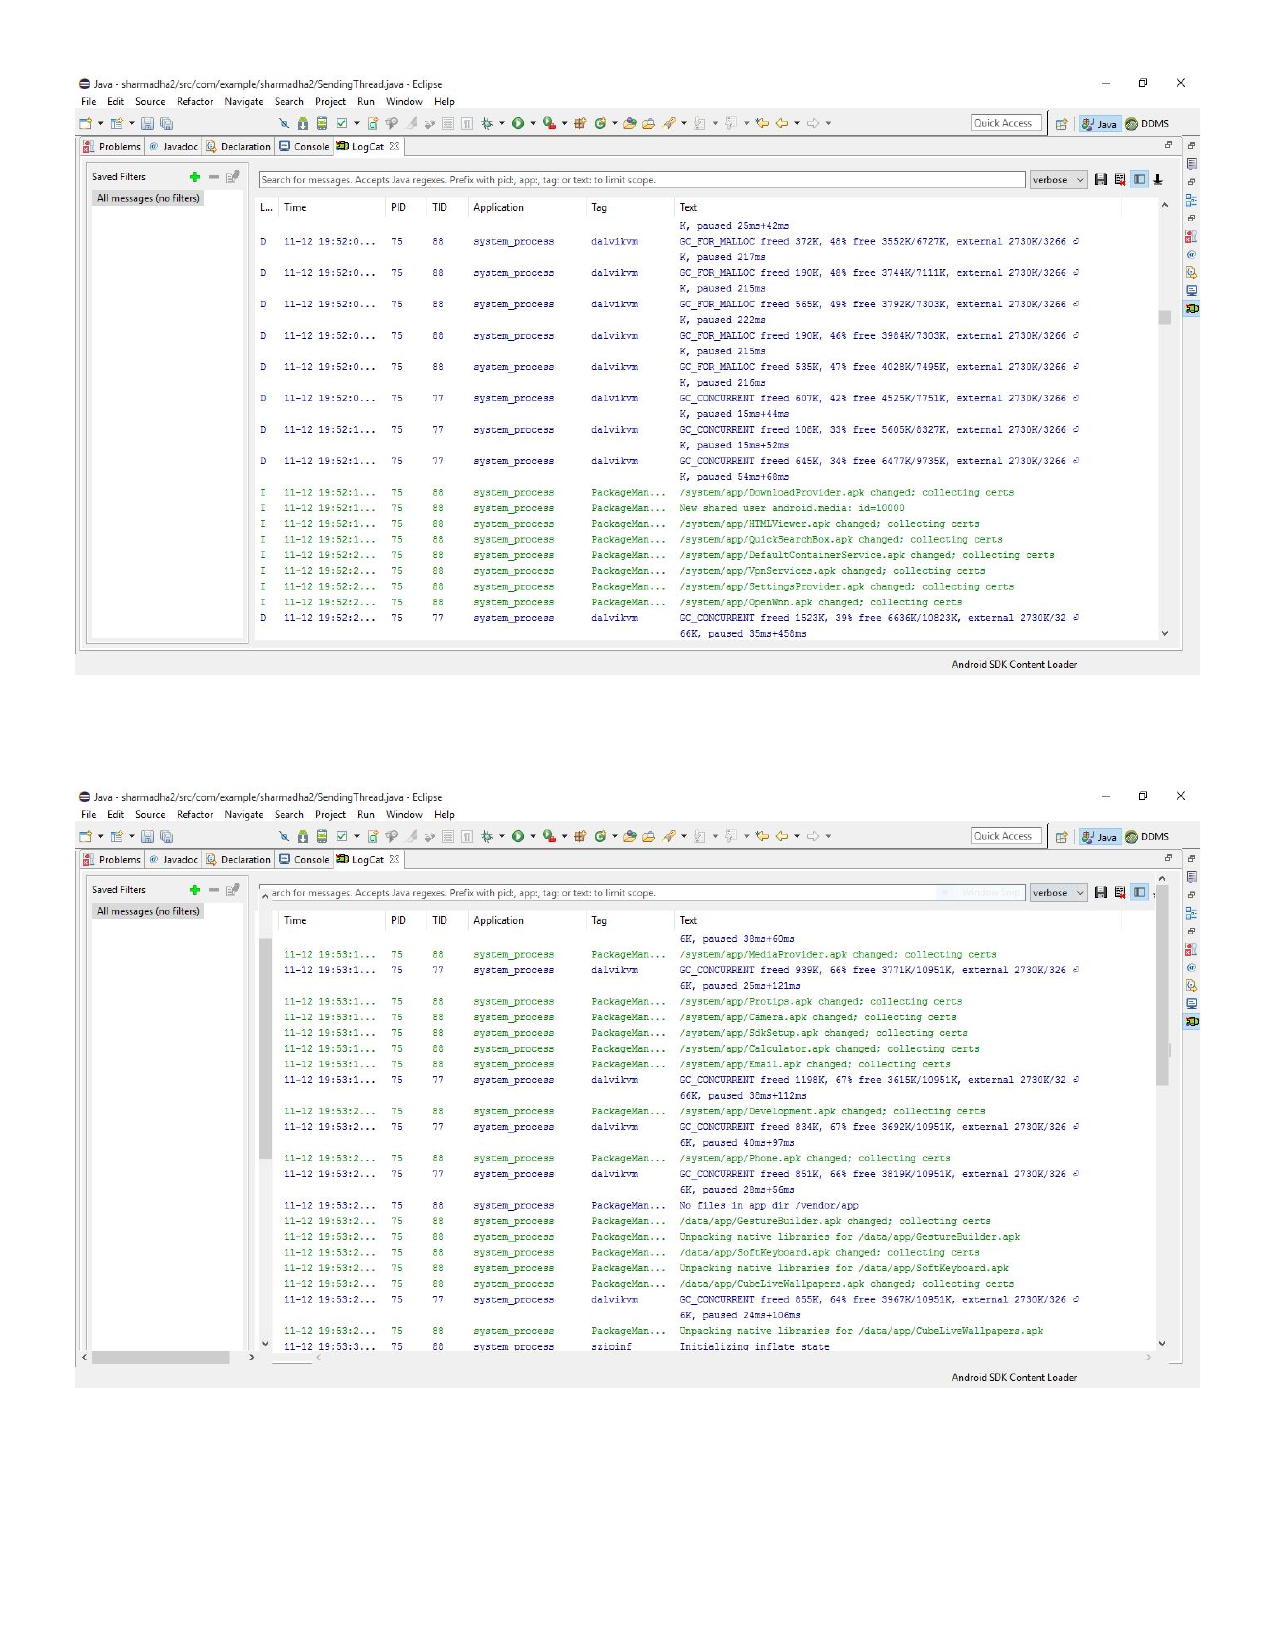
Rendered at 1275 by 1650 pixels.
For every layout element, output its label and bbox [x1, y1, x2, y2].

picture [75, 75, 1200, 675]
picture [75, 787, 1200, 1388]
